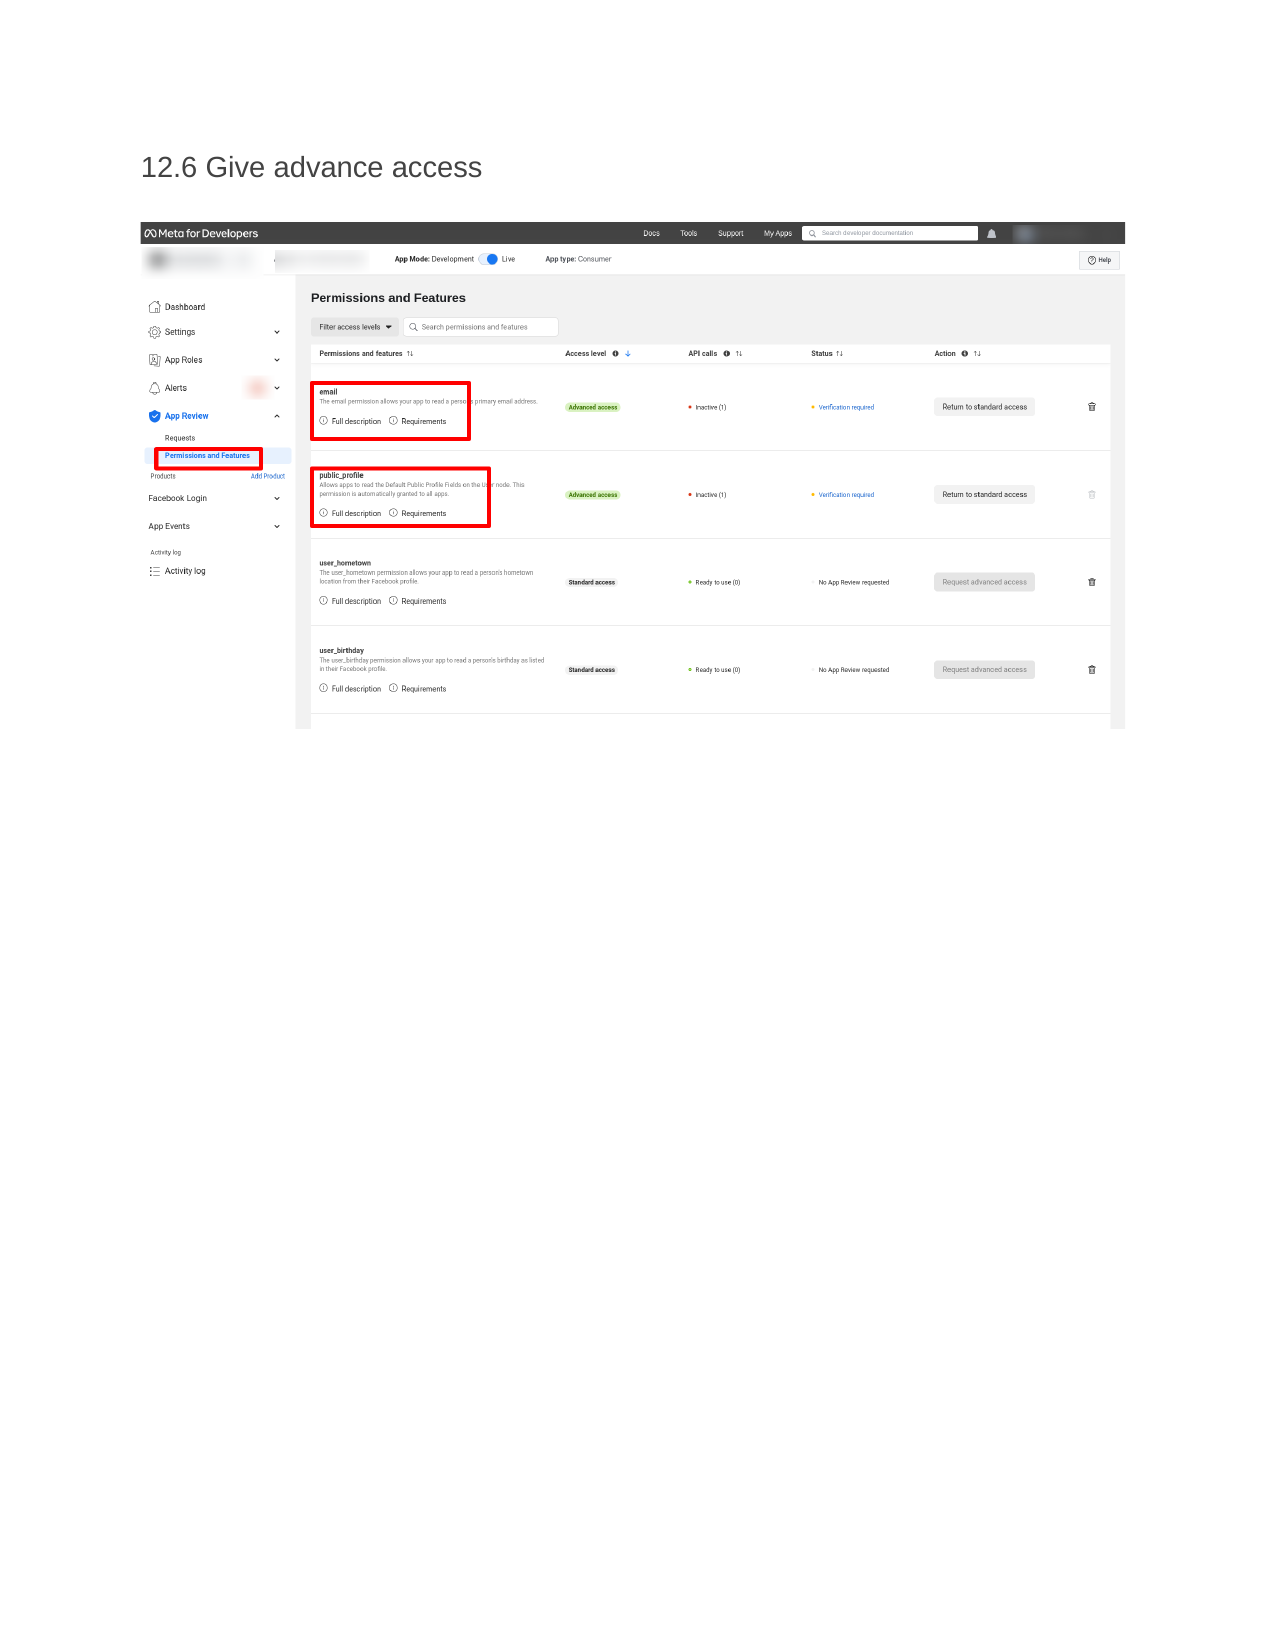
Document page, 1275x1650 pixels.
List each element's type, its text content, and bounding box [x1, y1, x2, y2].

picture [140, 222, 1125, 729]
subtitle 12.6 Give advance access [141, 150, 1125, 183]
